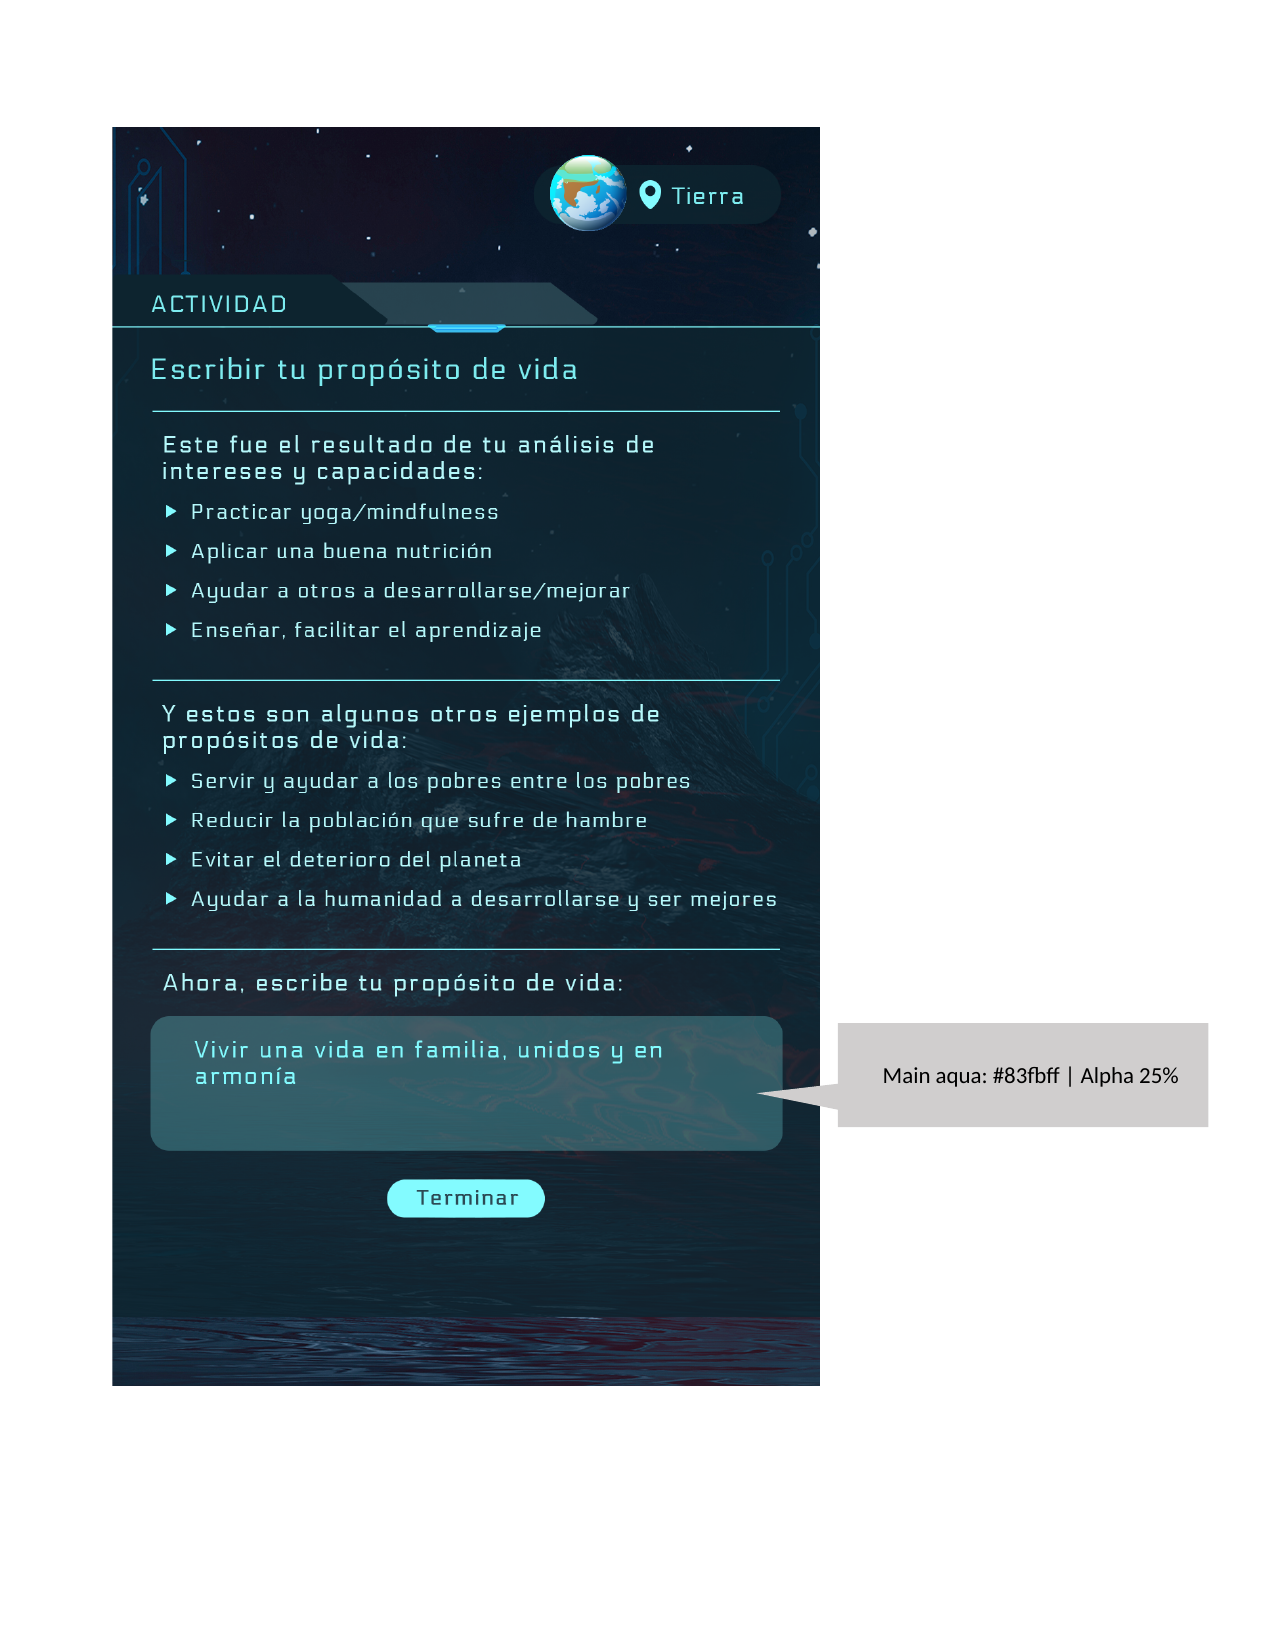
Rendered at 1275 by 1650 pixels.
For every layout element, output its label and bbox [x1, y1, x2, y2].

picture [112, 127, 820, 1386]
